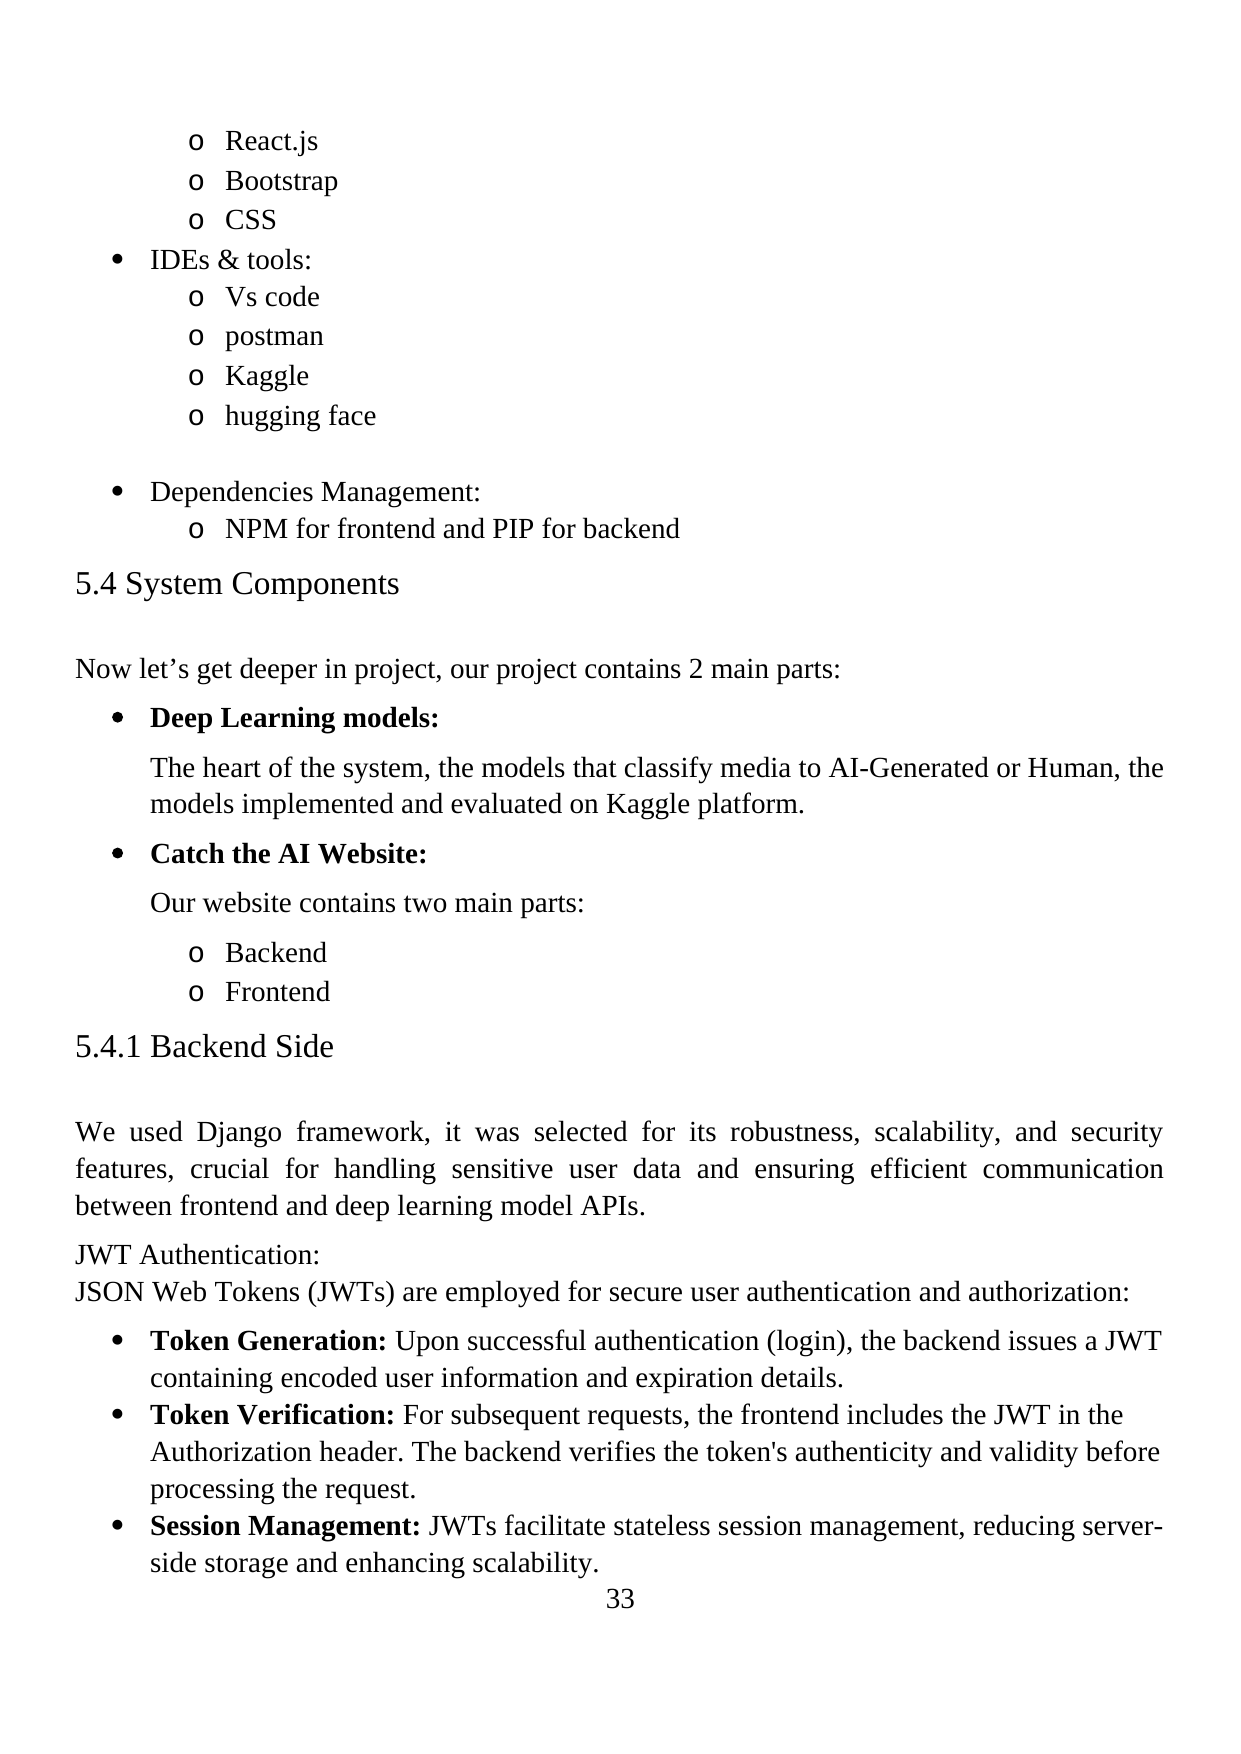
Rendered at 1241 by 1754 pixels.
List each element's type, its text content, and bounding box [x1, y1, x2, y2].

list postman [187, 318, 1165, 354]
subtitle 5.4 System Components [75, 563, 1165, 601]
list IDEs & tools: [112, 242, 1165, 276]
text Now let’s get deeper in project, our project contains 2 main parts: [75, 651, 1165, 684]
list Bootstrap [187, 163, 1165, 199]
list Token Verification: For subsequent requests, the frontend includes the JWT in the Authorization header. The backend verifies the token's authenticity and validity before processing the request. [112, 1397, 1165, 1505]
list Dependencies Management: [112, 474, 1165, 508]
list NPM for frontend and PIP for backend [187, 511, 1165, 547]
list CSS [187, 202, 1165, 238]
subtitle 5.4.1 Backend Side [75, 1026, 1165, 1065]
list hugging face [187, 398, 1165, 434]
list Backend [187, 935, 1165, 971]
text The heart of the system, the models that classify media to AI-Generated or Human, the models implemented and evaluated on Kaggle platform. [150, 750, 1165, 820]
list Session Management: JWTs facilitate stateless session management, reducing server-side storage and enhancing scalability. [112, 1508, 1165, 1579]
text We used Django framework, it was selected for its robustness, scalability, and security features, crucial for handling sensitive user data and ensuring efficient communication between frontend and deep learning model APIs. [75, 1114, 1165, 1221]
list Vs code [187, 279, 1165, 315]
text JSON Web Tokens (JWTs) are employed for secure user authentication and authorization: [75, 1274, 1165, 1308]
list React.js [187, 123, 1165, 159]
list Frontend [187, 974, 1165, 1010]
text Our website contains two main parts: [75, 885, 1165, 919]
list Token Generation: Upon successful authentication (login), the backend issues a JWT containing encoded user information and expiration details. [112, 1323, 1165, 1394]
list Deep Learning models: [112, 700, 1165, 734]
list Kaggle [187, 358, 1165, 394]
subtitle JWT Authentication: [75, 1237, 1165, 1271]
list Catch the AI Website: [112, 836, 1165, 869]
